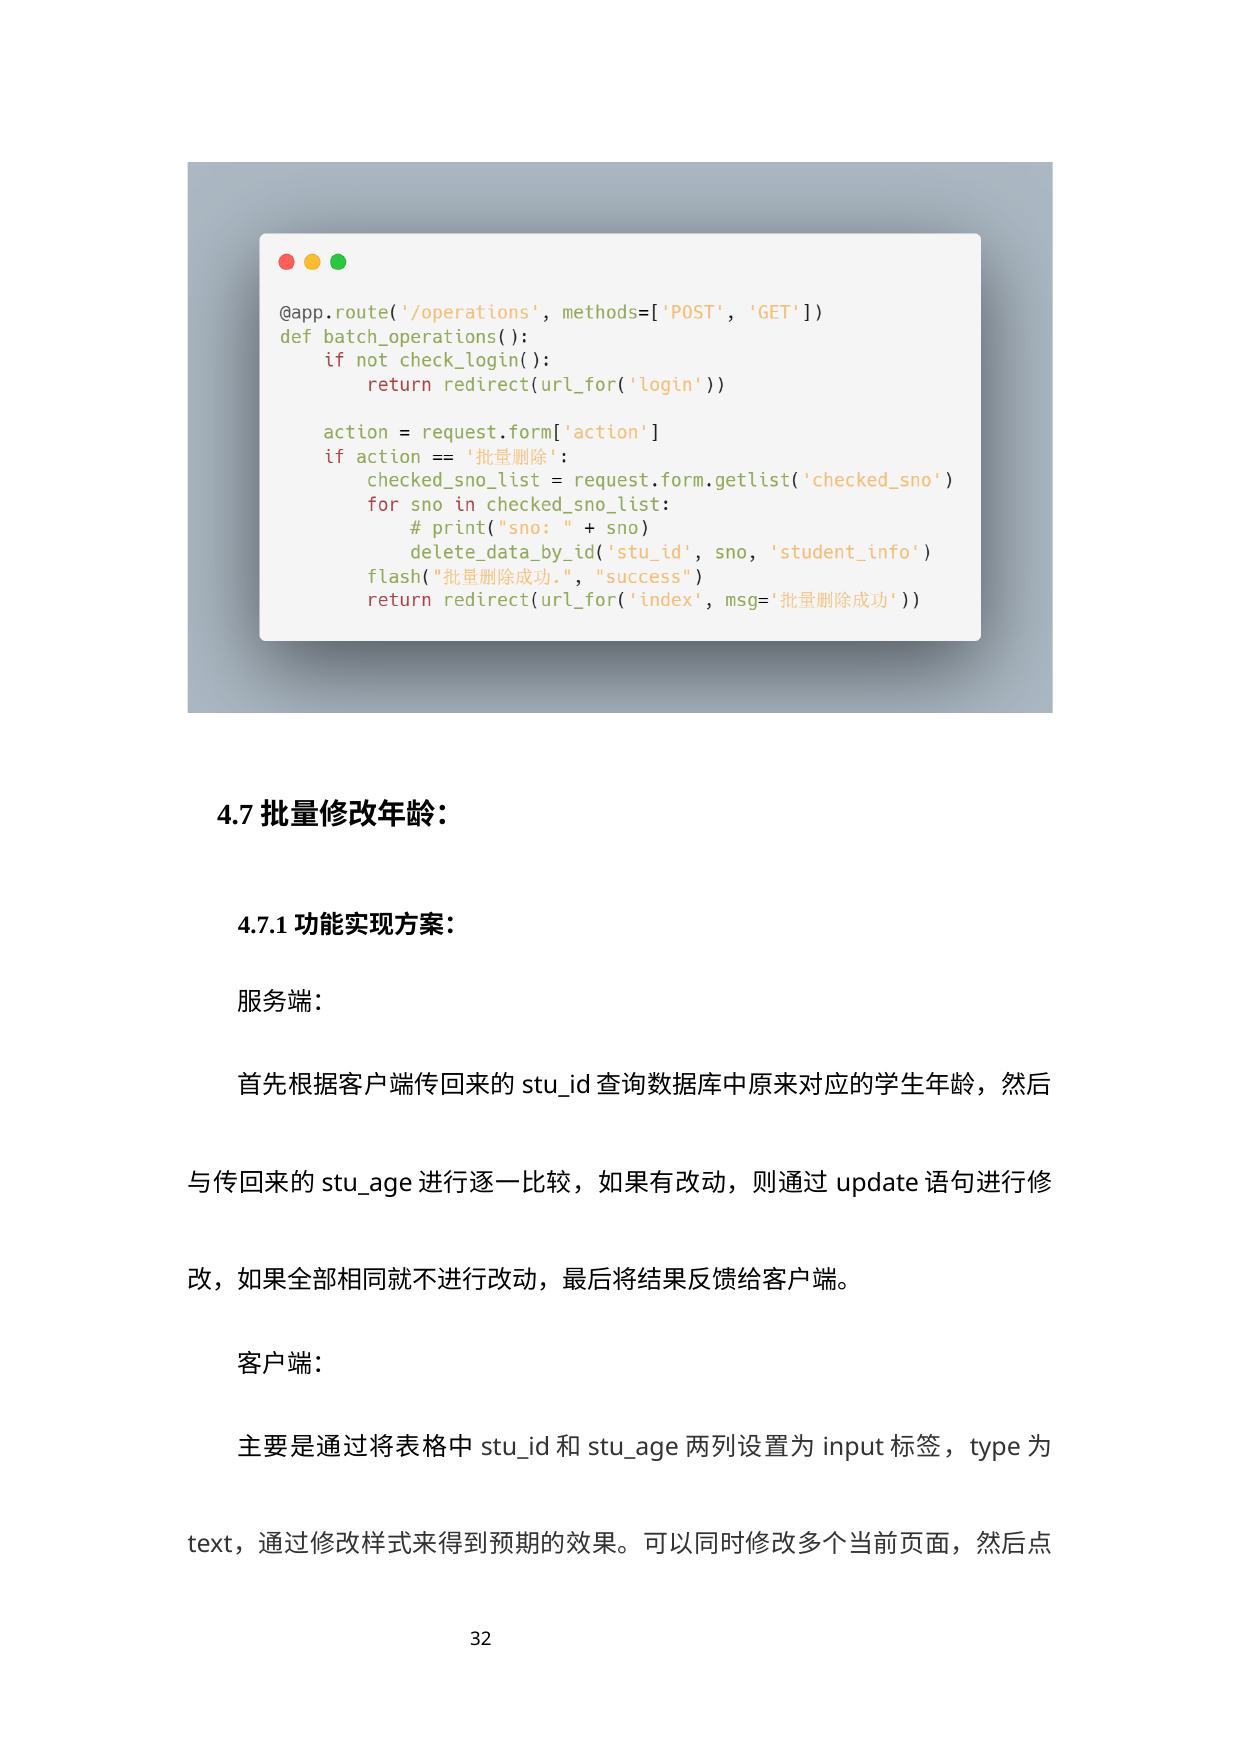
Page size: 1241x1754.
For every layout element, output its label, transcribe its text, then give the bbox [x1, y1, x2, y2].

text 首先根据客户端传回来的stu_id查询数据库中原来对应的学生年龄，然后与传回来的stu_age进行逐一比较，如果有改动，则通过update语句进行修改，如果全部相同就不进行改动，最后将结果反馈给客户端。 [187, 1051, 1053, 1311]
text 客户端： [187, 1329, 1053, 1394]
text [187, 1540, 1053, 1574]
picture [187, 162, 1053, 713]
subtitle 4.7 批量修改年龄： [187, 779, 1053, 844]
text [187, 1412, 1053, 1539]
text 服务端： [187, 967, 1053, 1032]
subtitle 4.7.1 功能实现方案： [187, 890, 1053, 955]
